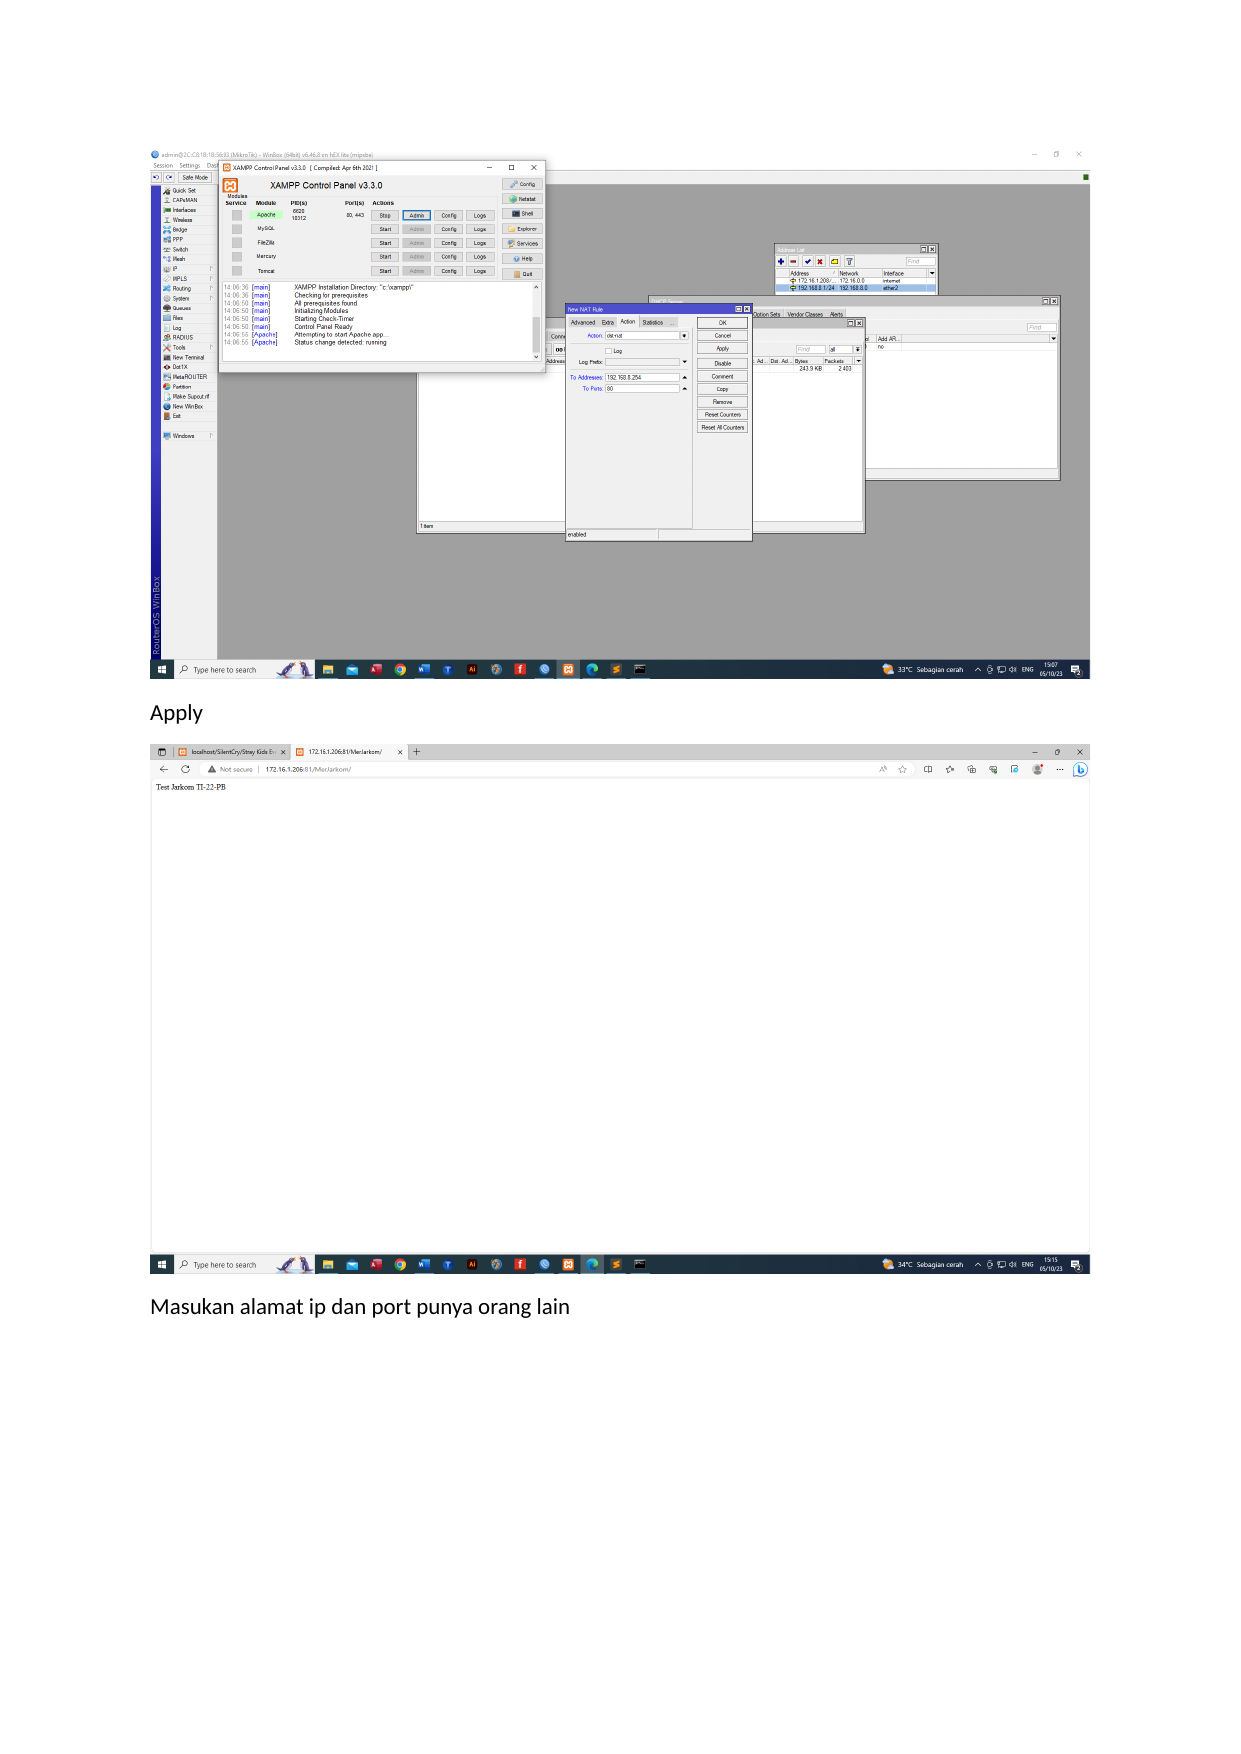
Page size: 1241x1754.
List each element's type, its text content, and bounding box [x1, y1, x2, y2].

picture [150, 150, 1091, 679]
picture [150, 744, 1091, 1274]
text Apply [150, 698, 1090, 726]
text Masukan alamat ip dan port punya orang lain [150, 1292, 1090, 1320]
